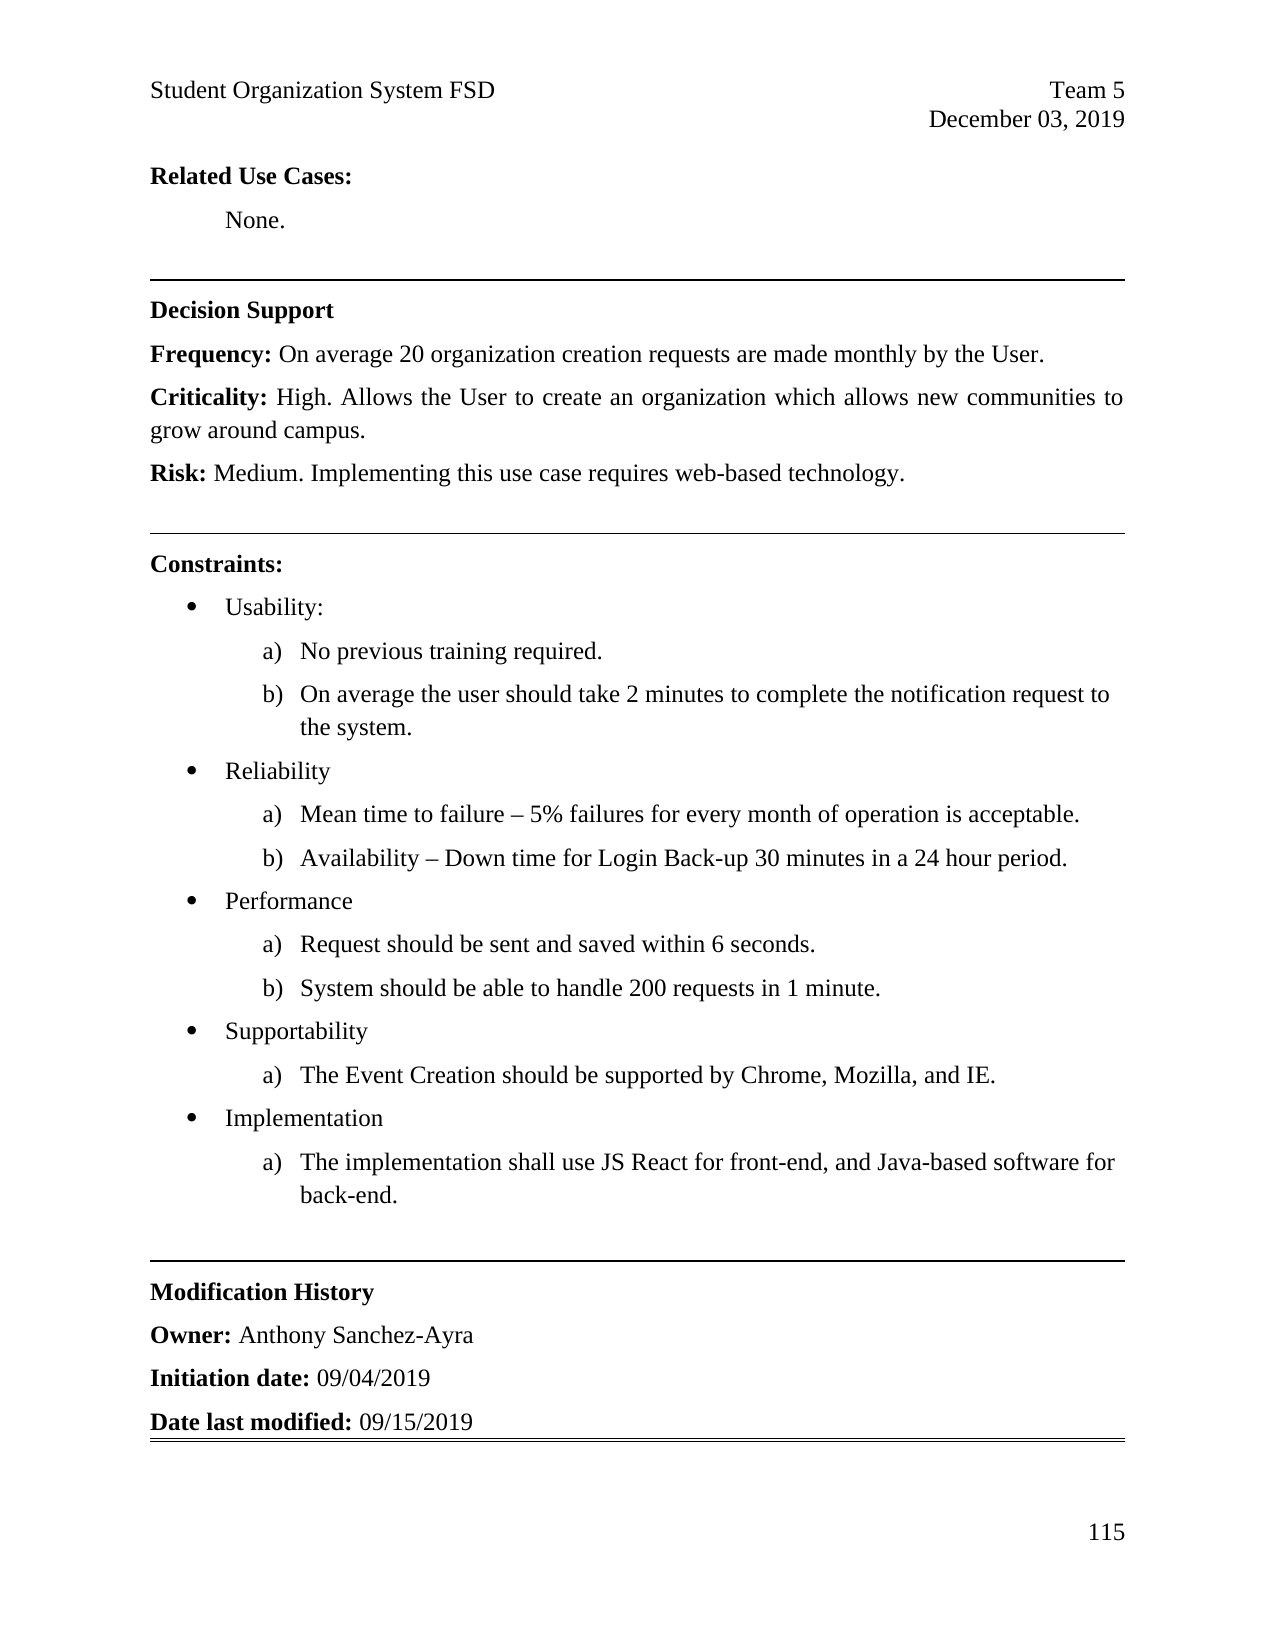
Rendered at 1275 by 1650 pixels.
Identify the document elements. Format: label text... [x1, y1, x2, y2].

text Criticality: High. Allows the User to create an organization which allows new communities to grow around campus. [150, 382, 1125, 444]
text None. [150, 205, 1125, 233]
text Date last modified: 09/15/2019 [150, 1407, 1125, 1438]
list No previous training required. [262, 636, 1125, 665]
text Decision Support [150, 295, 1125, 324]
list Usability: [187, 592, 1125, 621]
list Mean time to failure – 5% failures for every month of operation is acceptable. [262, 799, 1125, 828]
list The Event Creation should be supported by Chrome, Mozilla, and IE. [262, 1060, 1125, 1089]
text Initiation date: 09/04/2019 [150, 1363, 1125, 1392]
list System should be able to handle 200 requests in 1 minute. [262, 973, 1125, 1002]
list On average the user should take 2 minutes to complete the notification request to the system. [262, 679, 1125, 741]
text Risk: Medium. Implementing this use case requires web-based technology. [150, 458, 1125, 487]
text Constraints: [150, 549, 1125, 578]
list The implementation shall use JS React for front-end, and Java-based software for back-end. [262, 1147, 1125, 1208]
text Frequency: On average 20 organization creation requests are made monthly by the User. [150, 339, 1125, 367]
list Performance [187, 886, 1125, 915]
list Reliability [187, 756, 1125, 784]
list Request should be sent and saved within 6 seconds. [262, 929, 1125, 958]
list Implementation [187, 1103, 1125, 1132]
text Modification History [150, 1277, 1125, 1305]
list Supportability [187, 1016, 1125, 1045]
text Related Use Cases: [150, 161, 1125, 190]
text Owner: Anthony Sanchez-Ayra [150, 1320, 1125, 1349]
list Availability – Down time for Login Back-up 30 minutes in a 24 hour period. [262, 843, 1125, 871]
